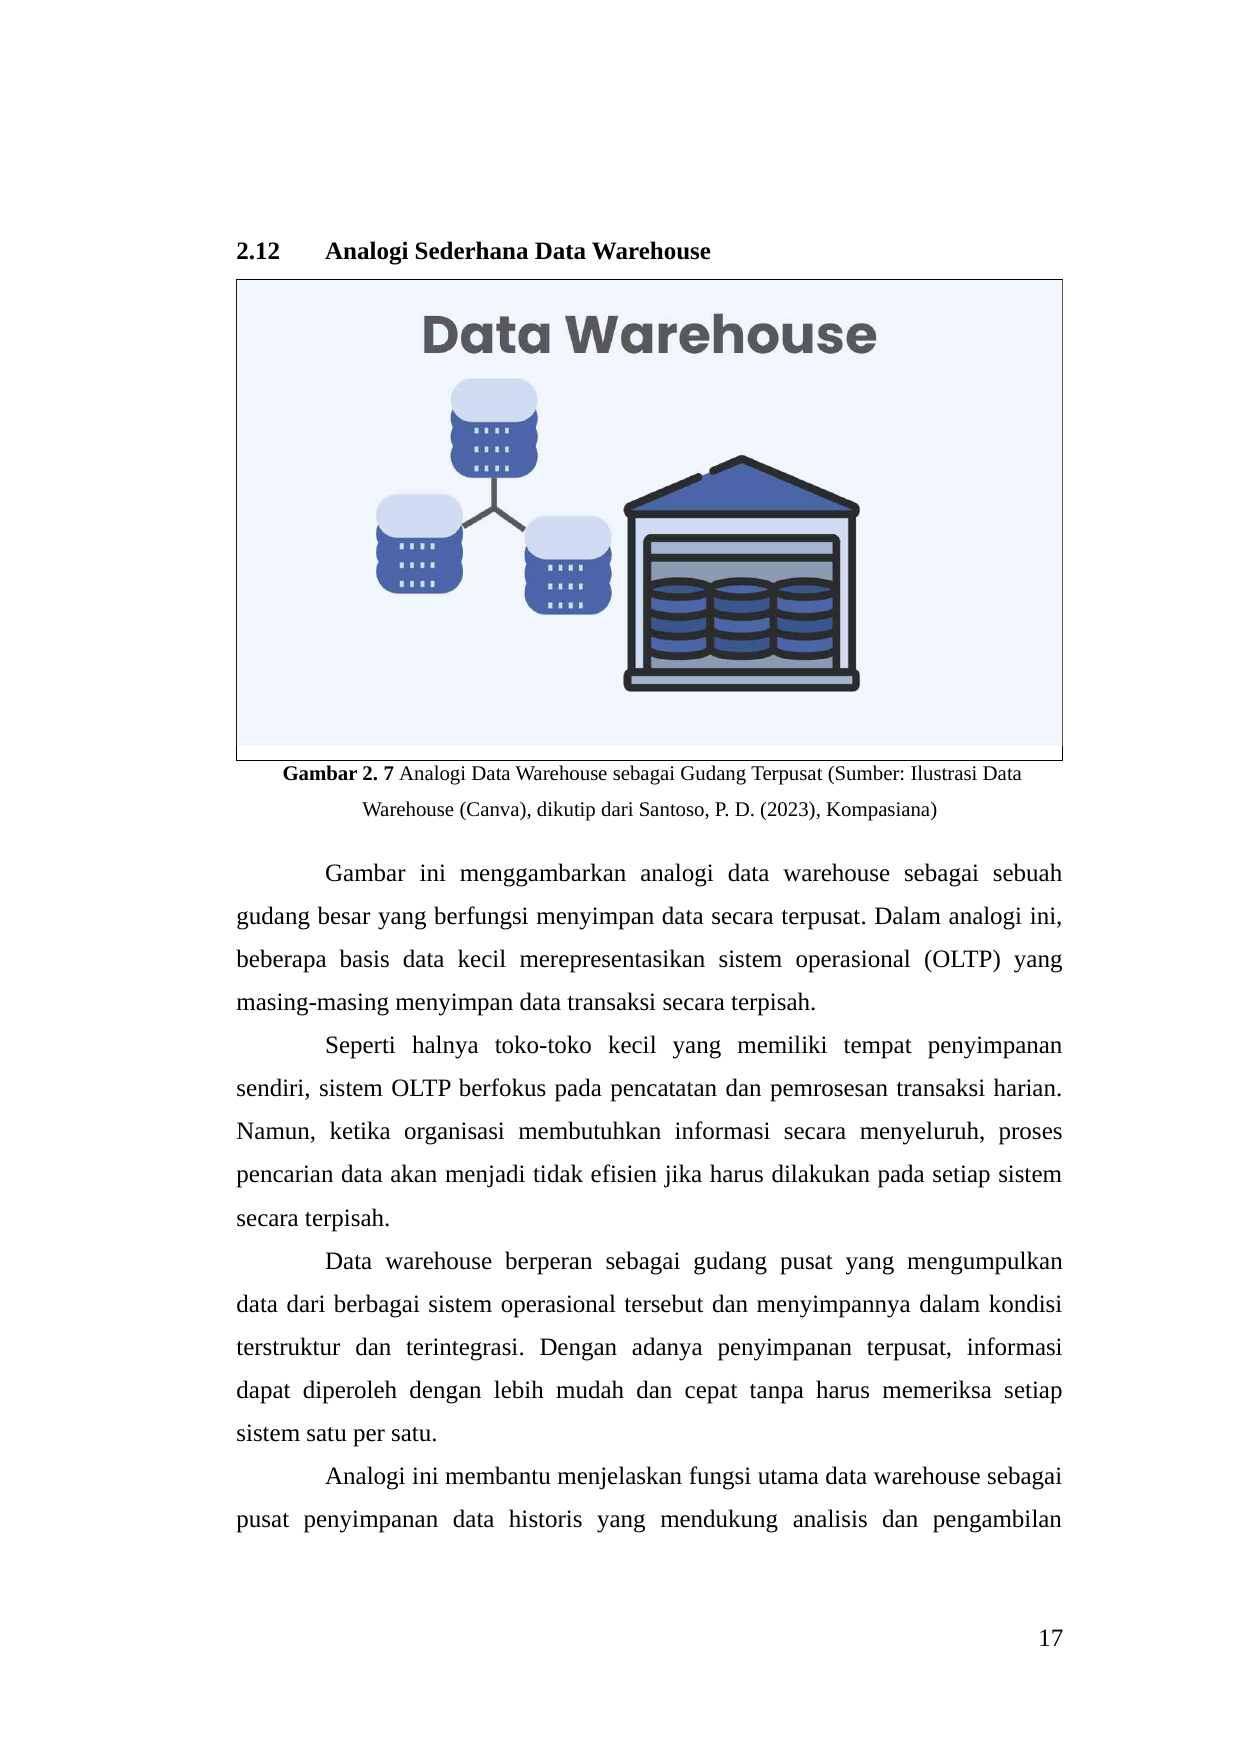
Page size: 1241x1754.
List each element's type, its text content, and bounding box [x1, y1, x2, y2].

text Data warehouse berperan sebagai gudang pusat yang mengumpulkan data dari berbagai sistem operasional tersebut dan menyimpannya dalam kondisi terstruktur dan terintegrasi. Dengan adanya penyimpanan terpusat, informasi dapat diperoleh dengan lebih mudah dan cepat tanpa harus memeriksa setiap sistem satu per satu. [236, 1246, 1063, 1447]
text Gambar ini menggambarkan analogi data warehouse sebagai sebuah gudang besar yang berfungsi menyimpan data secara terpusat. Dalam analogi ini, beberapa basis data kecil merepresentasikan sistem operasional (OLTP) yang masing-masing menyimpan data transaksi secara terpisah. [236, 858, 1063, 1016]
text Seperti halnya toko-toko kecil yang memiliki tempat penyimpanan sendiri, sistem OLTP berfokus pada pencatatan dan pemrosesan transaksi harian. Namun, ketika organisasi membutuhkan informasi secara menyeluruh, proses pencarian data akan menjadi tidak efisien jika harus dilakukan pada setiap sistem secara terpisah. [236, 1030, 1063, 1231]
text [236, 1461, 1063, 1533]
picture [236, 280, 1063, 746]
subtitle Analogi Sederhana Data Warehouse [236, 236, 1063, 265]
text Gambar 2. 7 Analogi Data Warehouse sebagai Gudang Terpusat (Sumber: Ilustrasi Data Warehouse (Canva), dikutip dari Santoso, P. D. (2023), Kompasiana) [236, 761, 1063, 821]
table_header [237, 746, 1062, 759]
